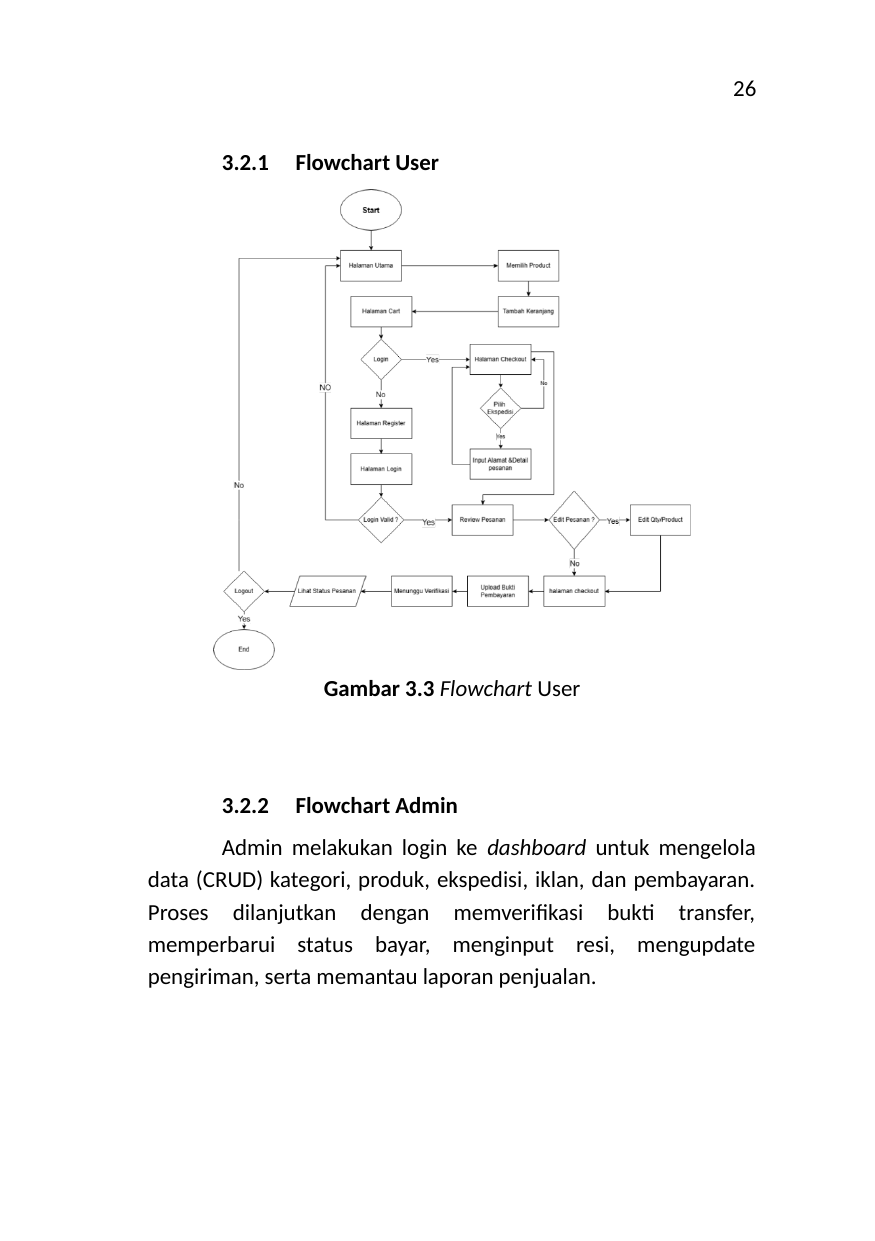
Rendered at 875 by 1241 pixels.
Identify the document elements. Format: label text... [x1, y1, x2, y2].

text Gambar 3.3 Flowchart User [148, 674, 756, 702]
subtitle Flowchart User [222, 148, 756, 176]
text Admin melakukan login ke dashboard untuk mengelola data (CRUD) kategori, produk, ekspedisi, iklan, dan pembayaran. Proses dilanjutkan dengan memverifikasi bukti transfer, memperbarui status bayar, menginput resi, mengupdate pengiriman, serta memantau laporan penjualan. [148, 833, 756, 990]
picture [213, 189, 691, 670]
subtitle Flowchart Admin [222, 791, 756, 819]
